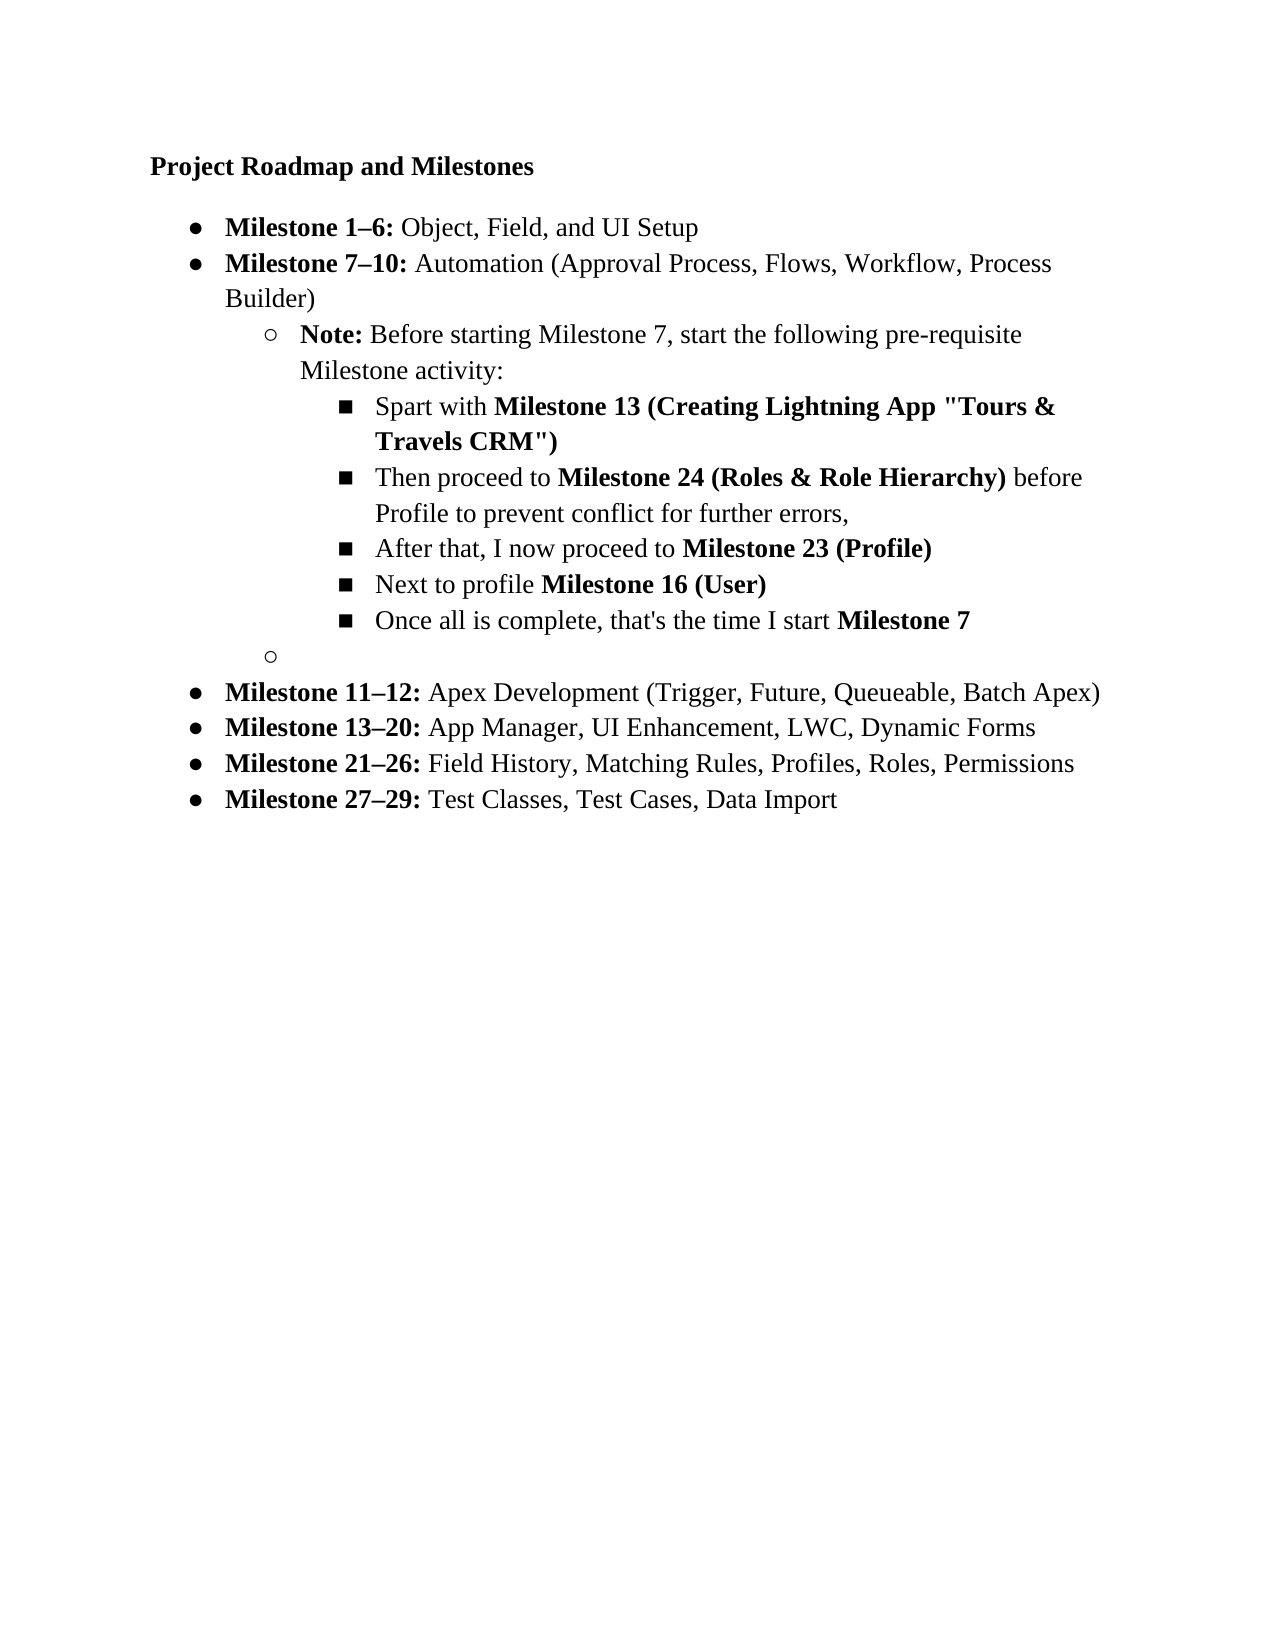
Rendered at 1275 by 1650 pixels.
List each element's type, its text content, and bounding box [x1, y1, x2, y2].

list Next to profile Milestone 16 (User) [337, 568, 1125, 599]
list Milestone 27–29: Test Classes, Test Cases, Data Import [187, 783, 1125, 814]
list Milestone 13–20: App Manager, UI Enhancement, LWC, Dynamic Forms [187, 711, 1125, 743]
list Milestone 1–6: Object, Field, and UI Setup [187, 211, 1125, 242]
list Spart with Milestone 13 (Creating Lightning App "Tours & Travels CRM") [337, 390, 1125, 457]
list After that, I now proceed to Milestone 23 (Profile) [337, 533, 1125, 564]
list Milestone 21–26: Field History, Matching Rules, Profiles, Roles, Permissions [187, 747, 1125, 779]
list Once all is complete, that's the time I start Milestone 7 [337, 604, 1125, 635]
list Note: Before starting Milestone 7, start the following pre-requisite Milestone activity: [262, 318, 1125, 385]
list Milestone 11–12: Apex Development (Trigger, Future, Queueable, Batch Apex) [187, 676, 1125, 707]
subtitle Project Roadmap and Milestones [150, 150, 1125, 181]
list Milestone 7–10: Automation (Approval Process, Flows, Workflow, Process Builder) [187, 247, 1125, 314]
list Then proceed to Milestone 24 (Roles & Role Hierarchy) before Profile to prevent conflict for further errors, [337, 461, 1125, 528]
